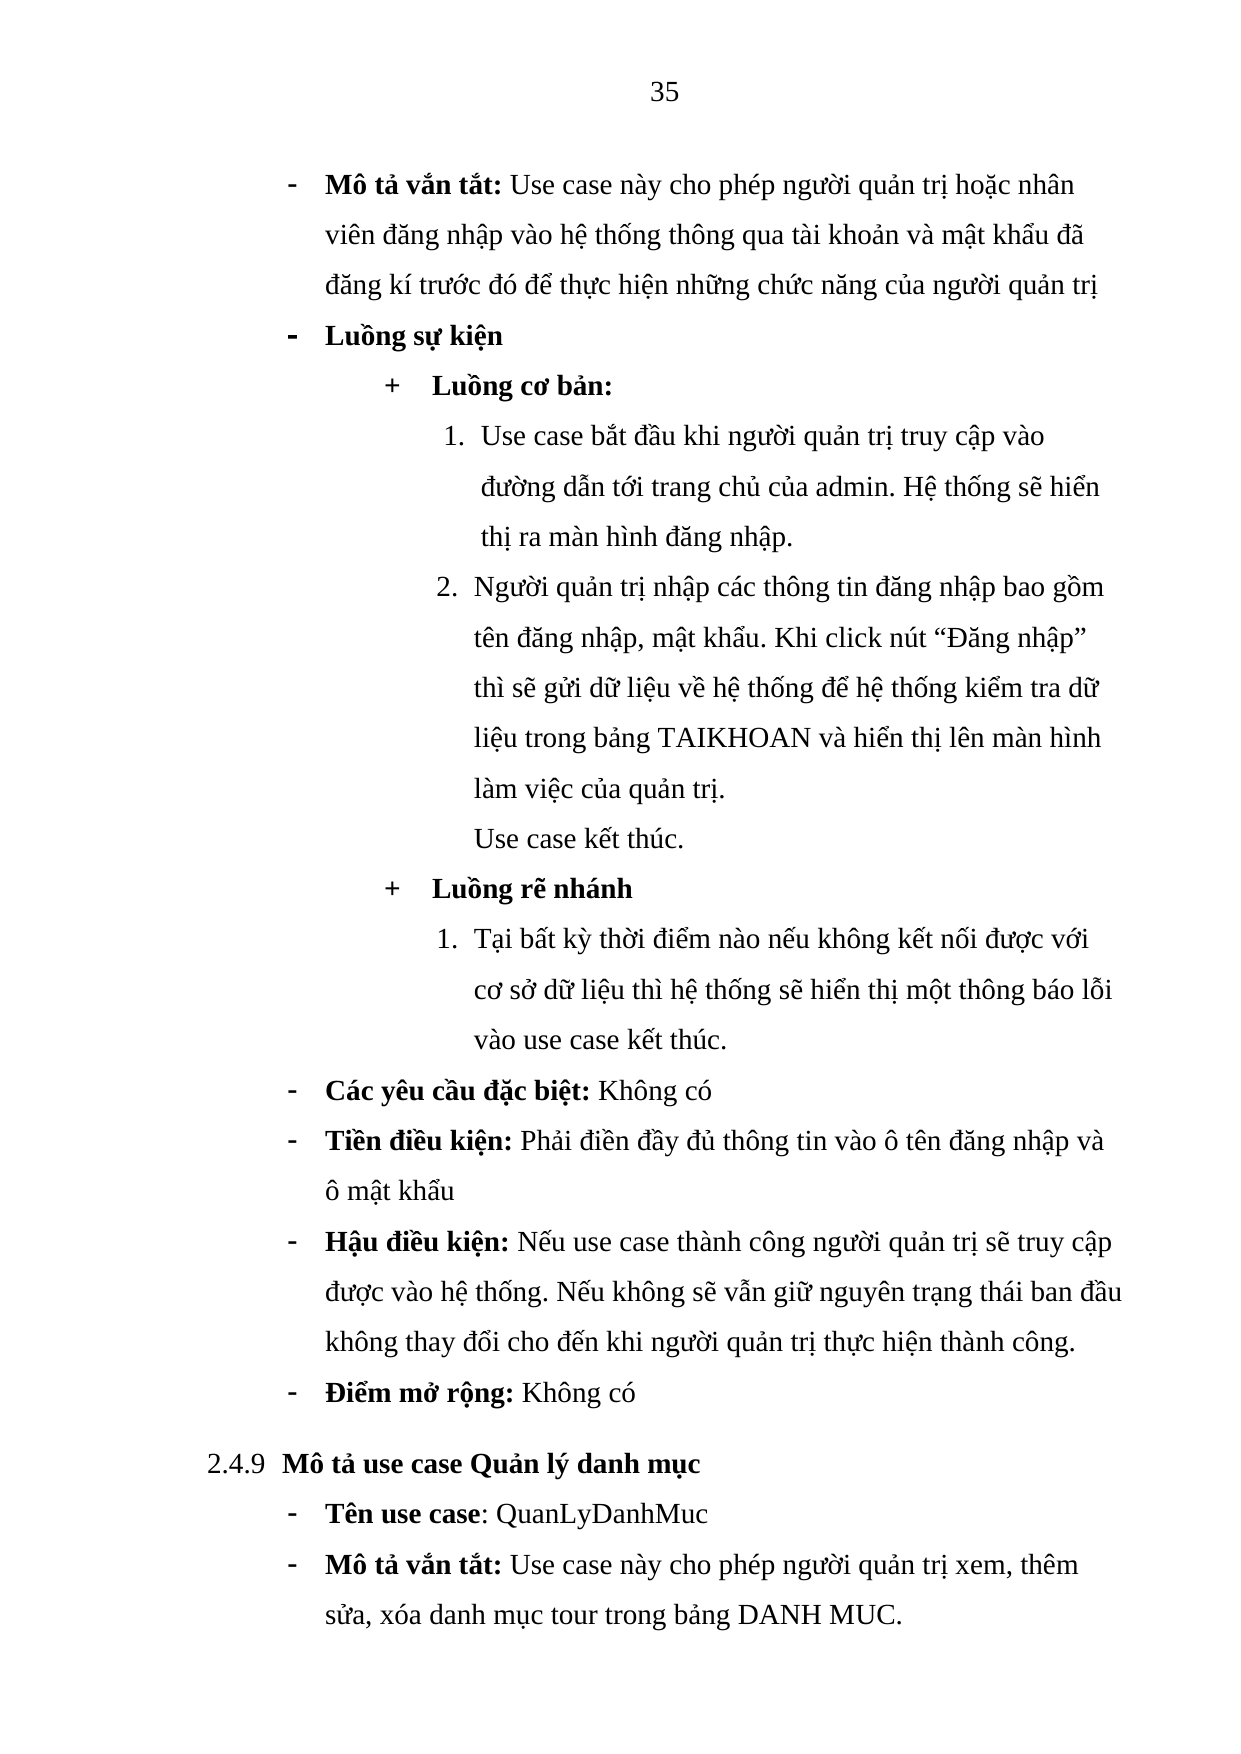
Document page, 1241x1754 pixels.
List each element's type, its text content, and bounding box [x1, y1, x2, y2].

list Luồng cơ bản: [384, 368, 1122, 402]
list Luồng rẽ nhánh [384, 871, 1122, 905]
list Điểm mở rộng: Không có [287, 1375, 1122, 1408]
list Mô tả vắn tắt: Use case này cho phép người quản trị xem, thêm sửa, xóa danh mục tour trong bảng DANH MUC. [287, 1547, 1122, 1631]
list Luồng sự kiện [287, 318, 1122, 351]
list Mô tả vắn tắt: Use case này cho phép người quản trị hoặc nhân viên đăng nhập vào hệ thống thông qua tài khoản và mật khẩu đã đăng kí trước đó để thực hiện những chức năng của người quản trị [287, 167, 1122, 301]
subtitle Mô tả use case Quản lý danh mục [207, 1446, 1122, 1479]
list Người quản trị nhập các thông tin đăng nhập bao gồm tên đăng nhập, mật khẩu. Khi click nút “Đăng nhập” thì sẽ gửi dữ liệu về hệ thống để hệ thống kiểm tra dữ liệu trong bảng TAIKHOAN và hiển thị lên màn hình làm việc của quản trị. [436, 569, 1122, 804]
text Use case kết thúc. [474, 821, 1122, 854]
list Tại bất kỳ thời điểm nào nếu không kết nối được với cơ sở dữ liệu thì hệ thống sẽ hiển thị một thông báo lỗi vào use case kết thúc. [436, 922, 1122, 1056]
list Tên use case: QuanLyDanhMuc [287, 1496, 1122, 1530]
list Các yêu cầu đặc biệt: Không có [287, 1073, 1122, 1106]
list Hậu điều kiện: Nếu use case thành công người quản trị sẽ truy cập được vào hệ thống. Nếu không sẽ vẫn giữ nguyên trạng thái ban đầu không thay đổi cho đến khi người quản trị thực hiện thành công. [287, 1224, 1122, 1358]
list Tiền điều kiện: Phải điền đầy đủ thông tin vào ô tên đăng nhập và ô mật khẩu [287, 1123, 1122, 1207]
list Use case bắt đầu khi người quản trị truy cập vào đường dẫn tới trang chủ của admin. Hệ thống sẽ hiển thị ra màn hình đăng nhập. [443, 418, 1122, 553]
